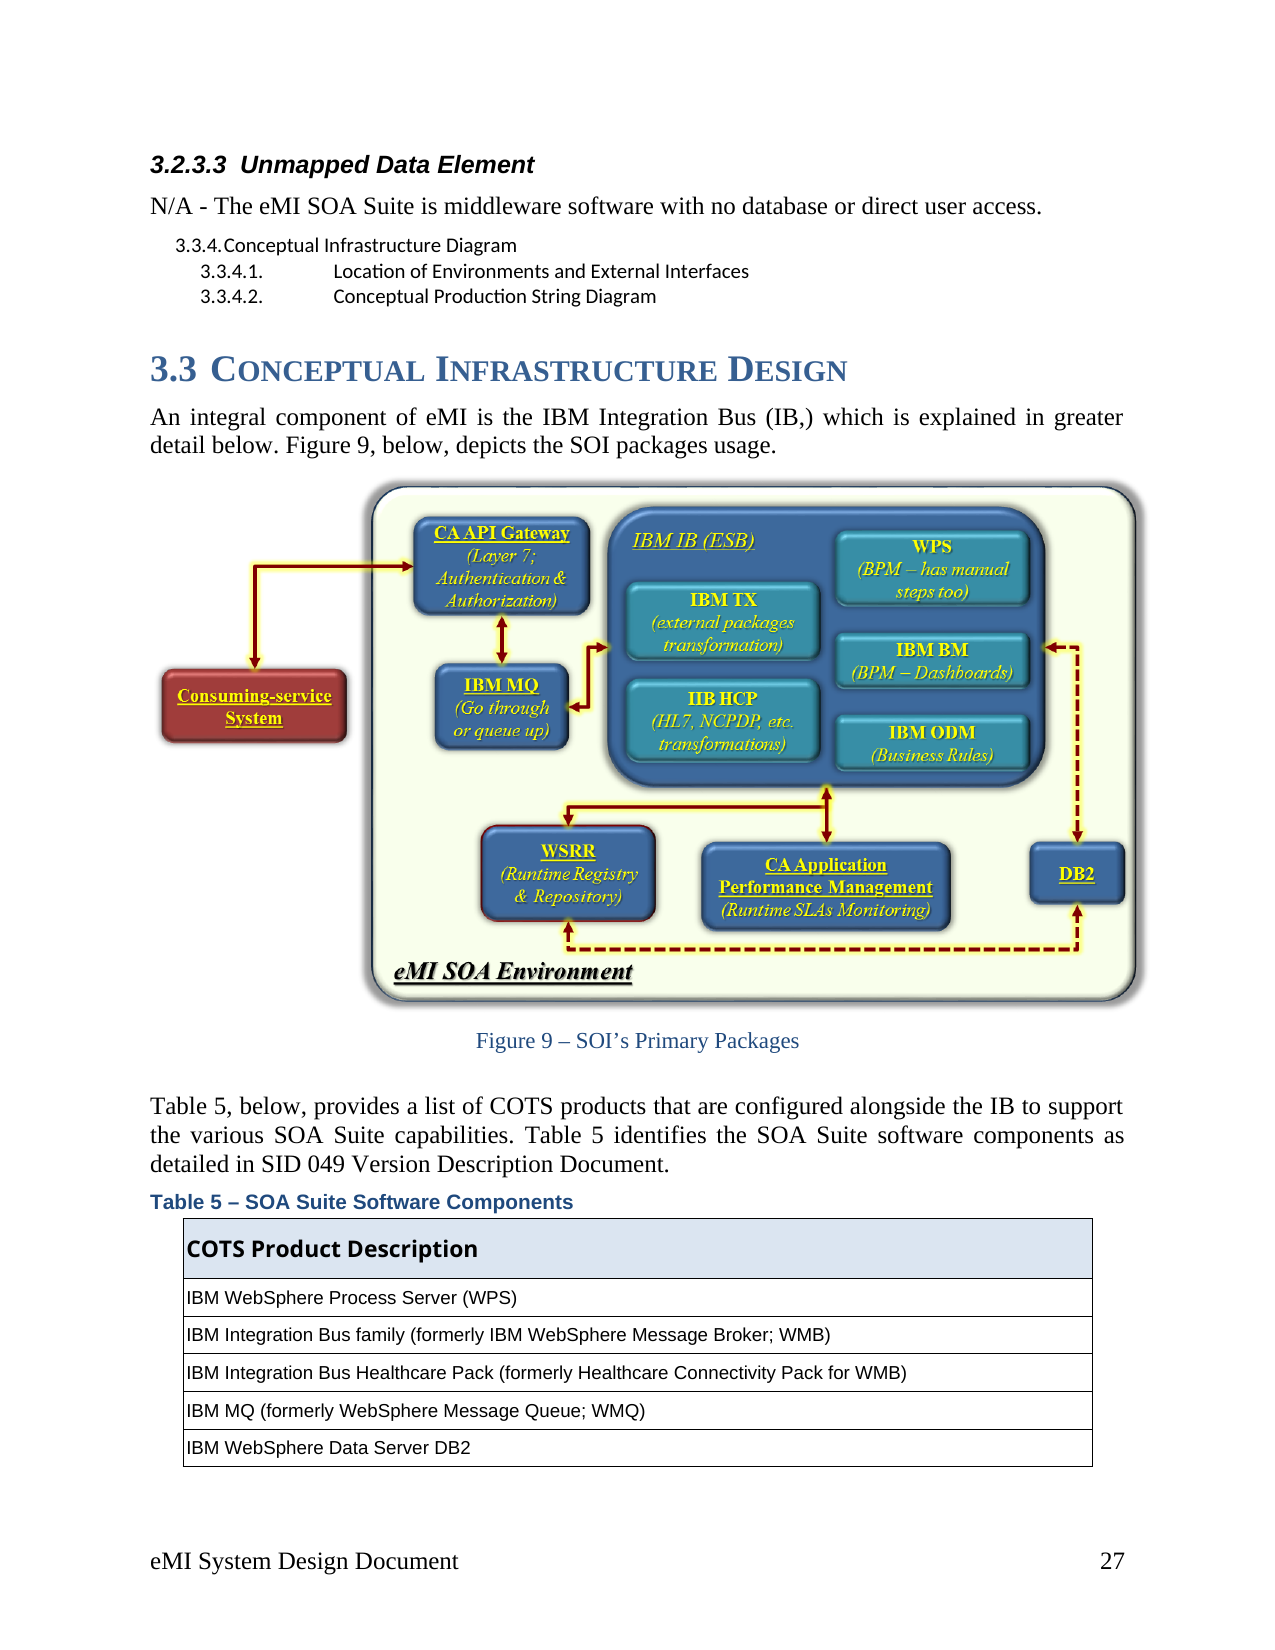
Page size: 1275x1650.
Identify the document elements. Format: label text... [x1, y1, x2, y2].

text 3.3.4.1. Location of Environments and External Interfaces [200, 258, 1125, 283]
text An integral component of eMI is the IBM Integration Bus (IB,) which is explained in greater detail below. Figure 9, below, depicts the SOI packages usage. [150, 402, 1125, 459]
table_cell IBM WebSphere Process Server (WPS) [184, 1279, 1092, 1316]
text Figure 9 – SOI’s Primary Packages [150, 1028, 1125, 1054]
text Table 5 – SOA Suite Software Components [150, 1190, 1125, 1214]
subtitle Conceptual Infrastructure Design [150, 346, 1125, 389]
table_cell IBM Integration Bus family (formerly IBM WebSphere Message Broker; WMB) [184, 1317, 1092, 1353]
text 3.3.4. Conceptual Infrastructure Diagram [175, 232, 1125, 258]
text Table 5, below, provides a list of COTS products that are configured alongside the IB to support the various SOA Suite capabilities. Table 5 identifies the SOA Suite software components as detailed in SID 049 Version Description Document. [150, 1091, 1125, 1178]
table_cell IBM MQ (formerly WebSphere Message Queue; WMQ) [184, 1392, 1092, 1428]
subtitle Unmapped Data Element [150, 150, 1125, 179]
picture [150, 471, 1153, 1016]
table_cell IBM Integration Bus Healthcare Pack (formerly Healthcare Connectivity Pack for WMB) [184, 1354, 1092, 1391]
table_cell IBM WebSphere Data Server DB2 [184, 1430, 1092, 1466]
table_header COTS Product Description [184, 1219, 1092, 1278]
text 3.3.4.2. Conceptual Production String Diagram [200, 283, 1125, 309]
text N/A - The eMI SOA Suite is middleware software with no database or direct user access. [150, 191, 1125, 220]
